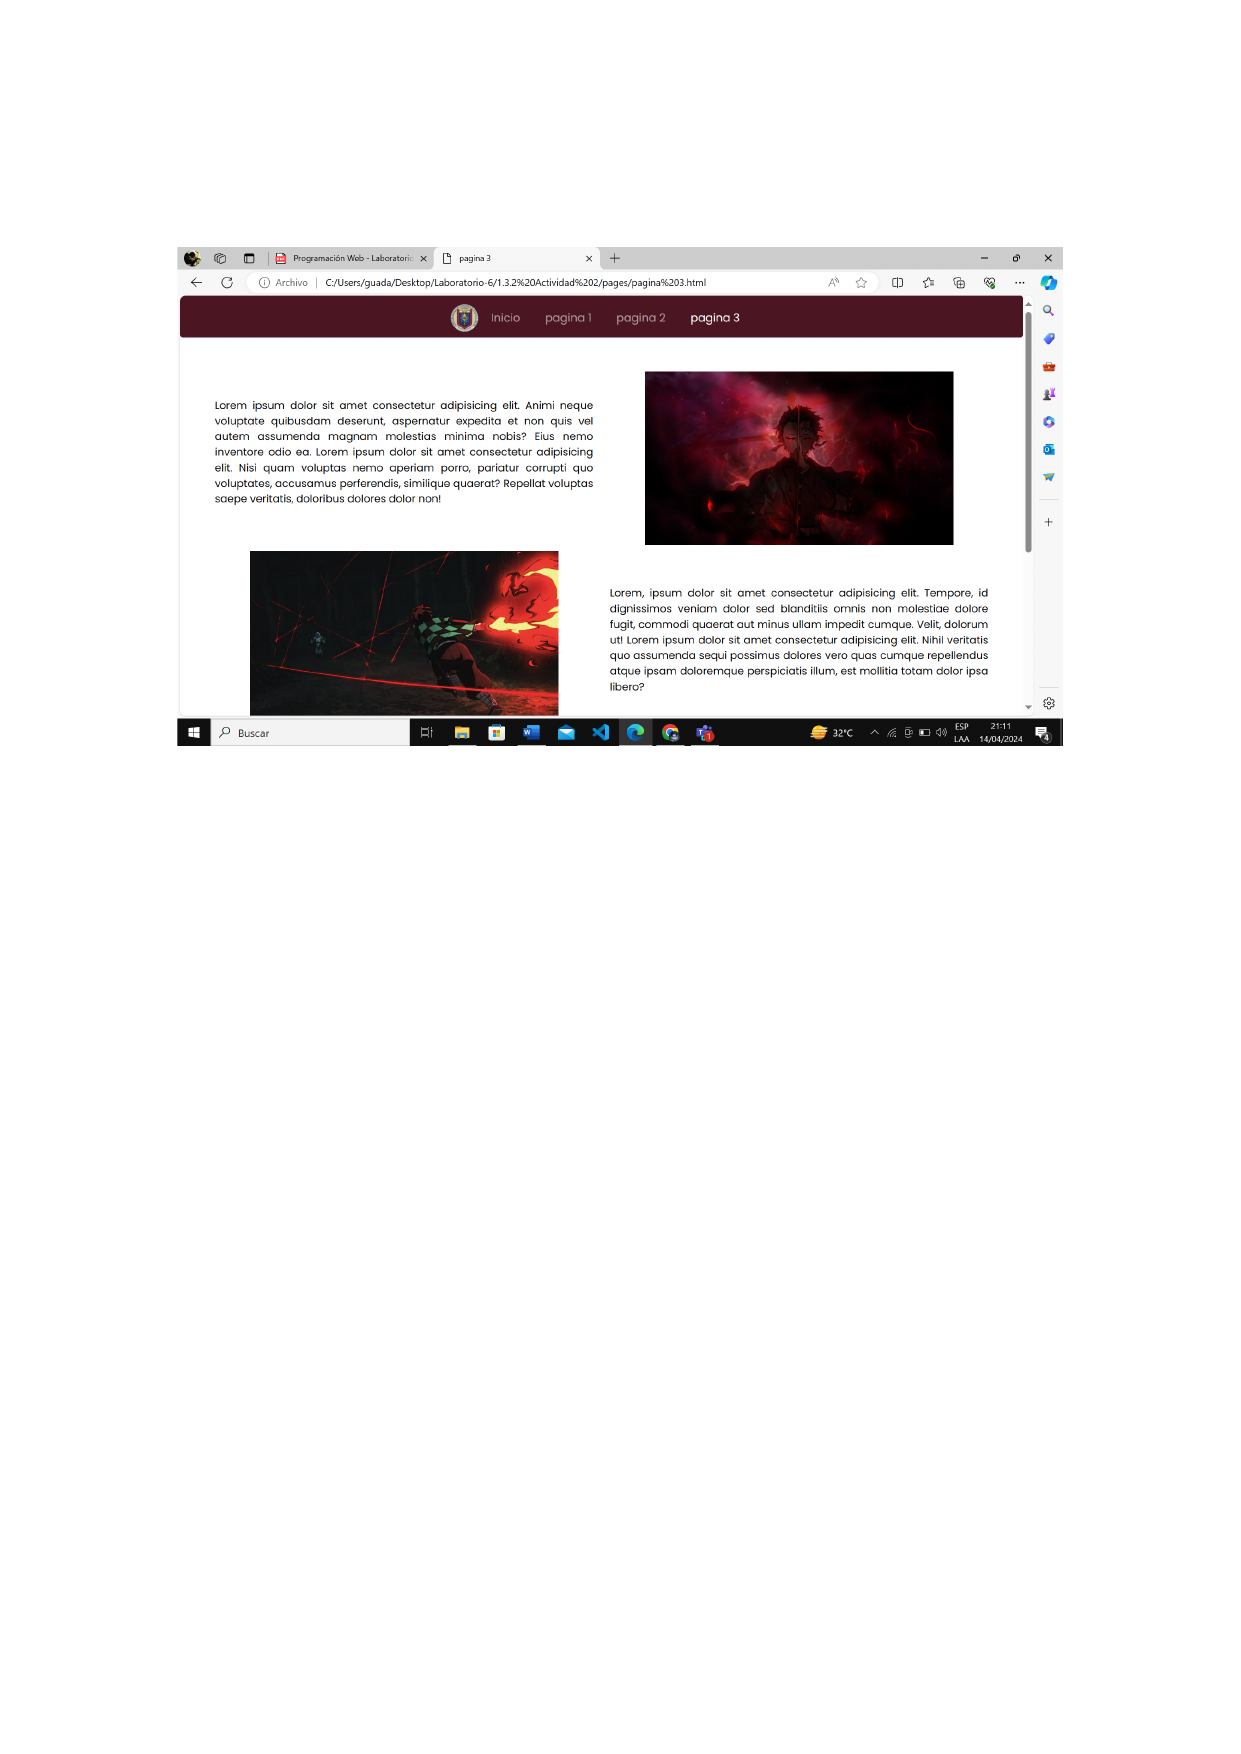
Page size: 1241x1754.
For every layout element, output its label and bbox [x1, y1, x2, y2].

picture [177, 247, 1063, 746]
